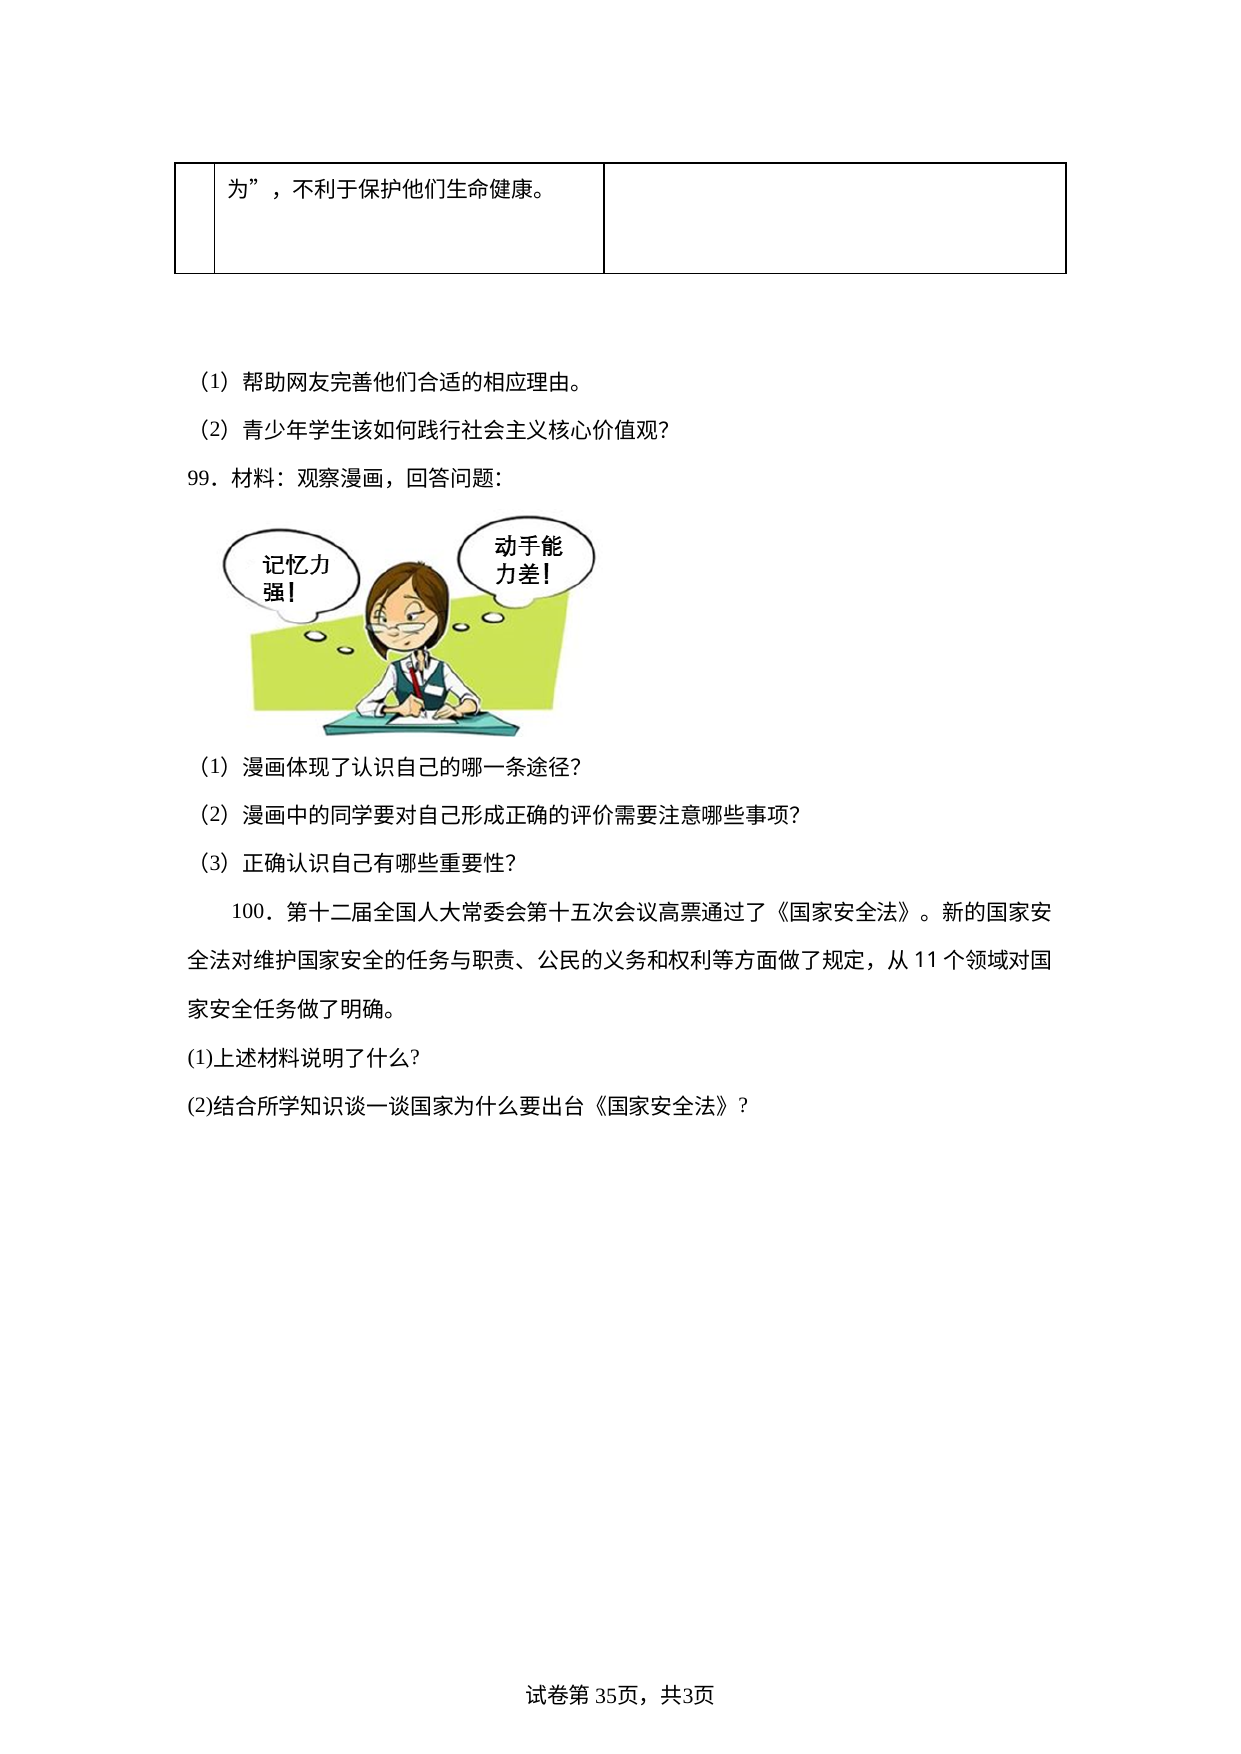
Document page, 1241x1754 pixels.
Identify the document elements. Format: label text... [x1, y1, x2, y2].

text (2)结合所学知识谈一谈国家为什么要出台《国家安全法》? [187, 1088, 1053, 1121]
table_cell [605, 164, 1065, 272]
picture [206, 509, 644, 737]
text （1）漫画体现了认识自己的哪一条途径？ [187, 749, 1053, 782]
text 100．第十二届全国人大常委会第十五次会议高票通过了《国家安全法》。新的国家安全法对维护国家安全的任务与职责、公民的义务和权利等方面做了规定，从11个领域对国家安全任务做了明确。 [187, 894, 1053, 1024]
text 99．材料：观察漫画，回答问题： [187, 461, 1053, 493]
text （3）正确认识自己有哪些重要性？ [187, 846, 1053, 878]
text (1)上述材料说明了什么? [187, 1040, 1053, 1073]
text （2）漫画中的同学要对自己形成正确的评价需要注意哪些事项？ [187, 798, 1053, 830]
text （1）帮助网友完善他们合适的相应理由。 [187, 364, 1053, 397]
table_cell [215, 164, 603, 272]
table_cell ② [176, 164, 214, 272]
text （2）青少年学生该如何践行社会主义核心价值观？ [187, 413, 1053, 445]
